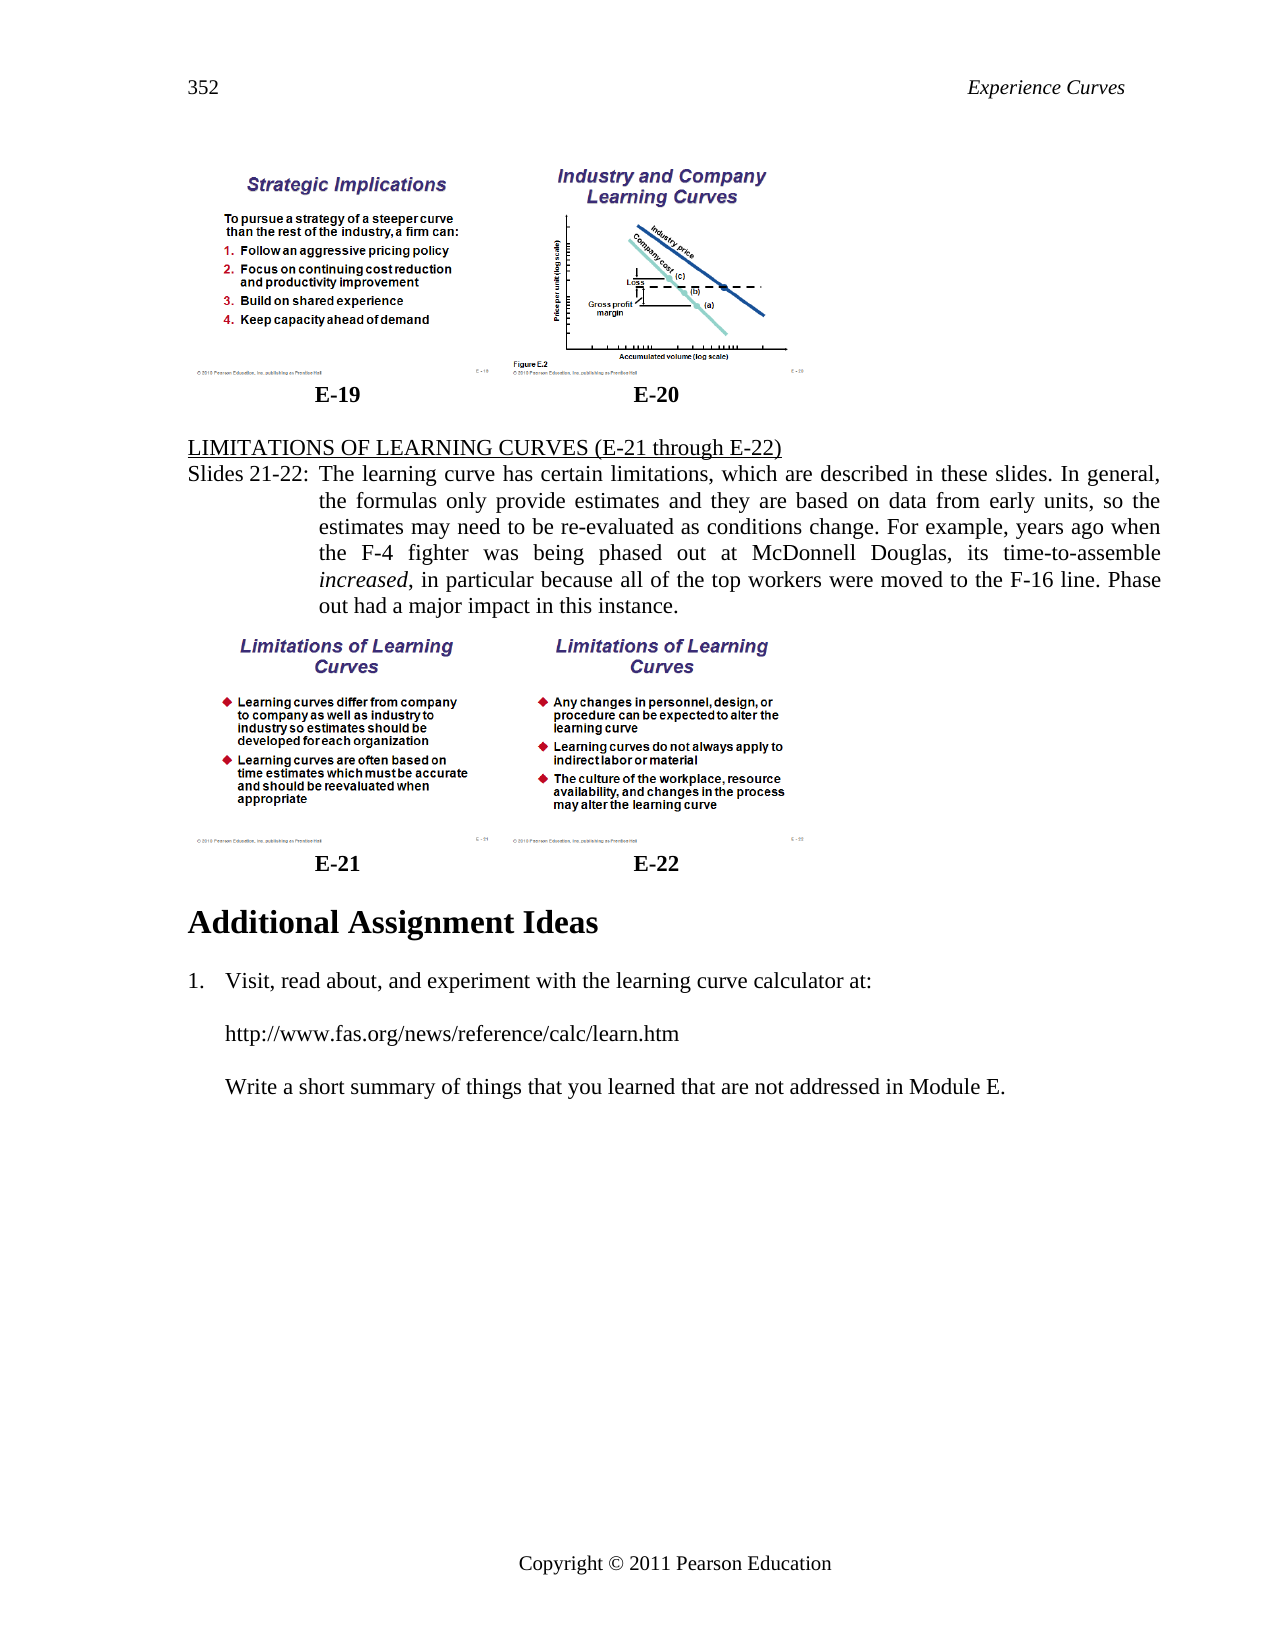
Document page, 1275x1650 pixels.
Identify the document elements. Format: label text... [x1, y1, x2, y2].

text E-21 E-22 [187, 850, 1162, 876]
text LIMITATIONS OF LEARNING CURVES (E-21 through E-22) [187, 434, 1162, 460]
text 1. Visit, read about, and experiment with the learning curve calculator at: [187, 967, 1162, 994]
picture [187, 149, 819, 382]
text Write a short summary of things that you learned that are not addressed in Module E. [225, 1073, 1162, 1099]
picture [187, 618, 819, 850]
text E-19 E-20 [187, 381, 1162, 408]
text Slides 21-22: The learning curve has certain limitations, which are described in these slides. In general, the formulas only provide estimates and they are based on data from early units, so the estimates may need to be re-evaluated as conditions change. For example, years ago when the F-4 fighter was being phased out at McDonnell Douglas, its time-to-assemble increased, in particular because all of the top workers were moved to the F-16 line. Phase out had a major impact in this instance. [187, 460, 1162, 618]
text Additional Assignment Ideas [187, 903, 1162, 941]
text http://www.fas.org/news/reference/calc/learn.htm [225, 1020, 1162, 1046]
